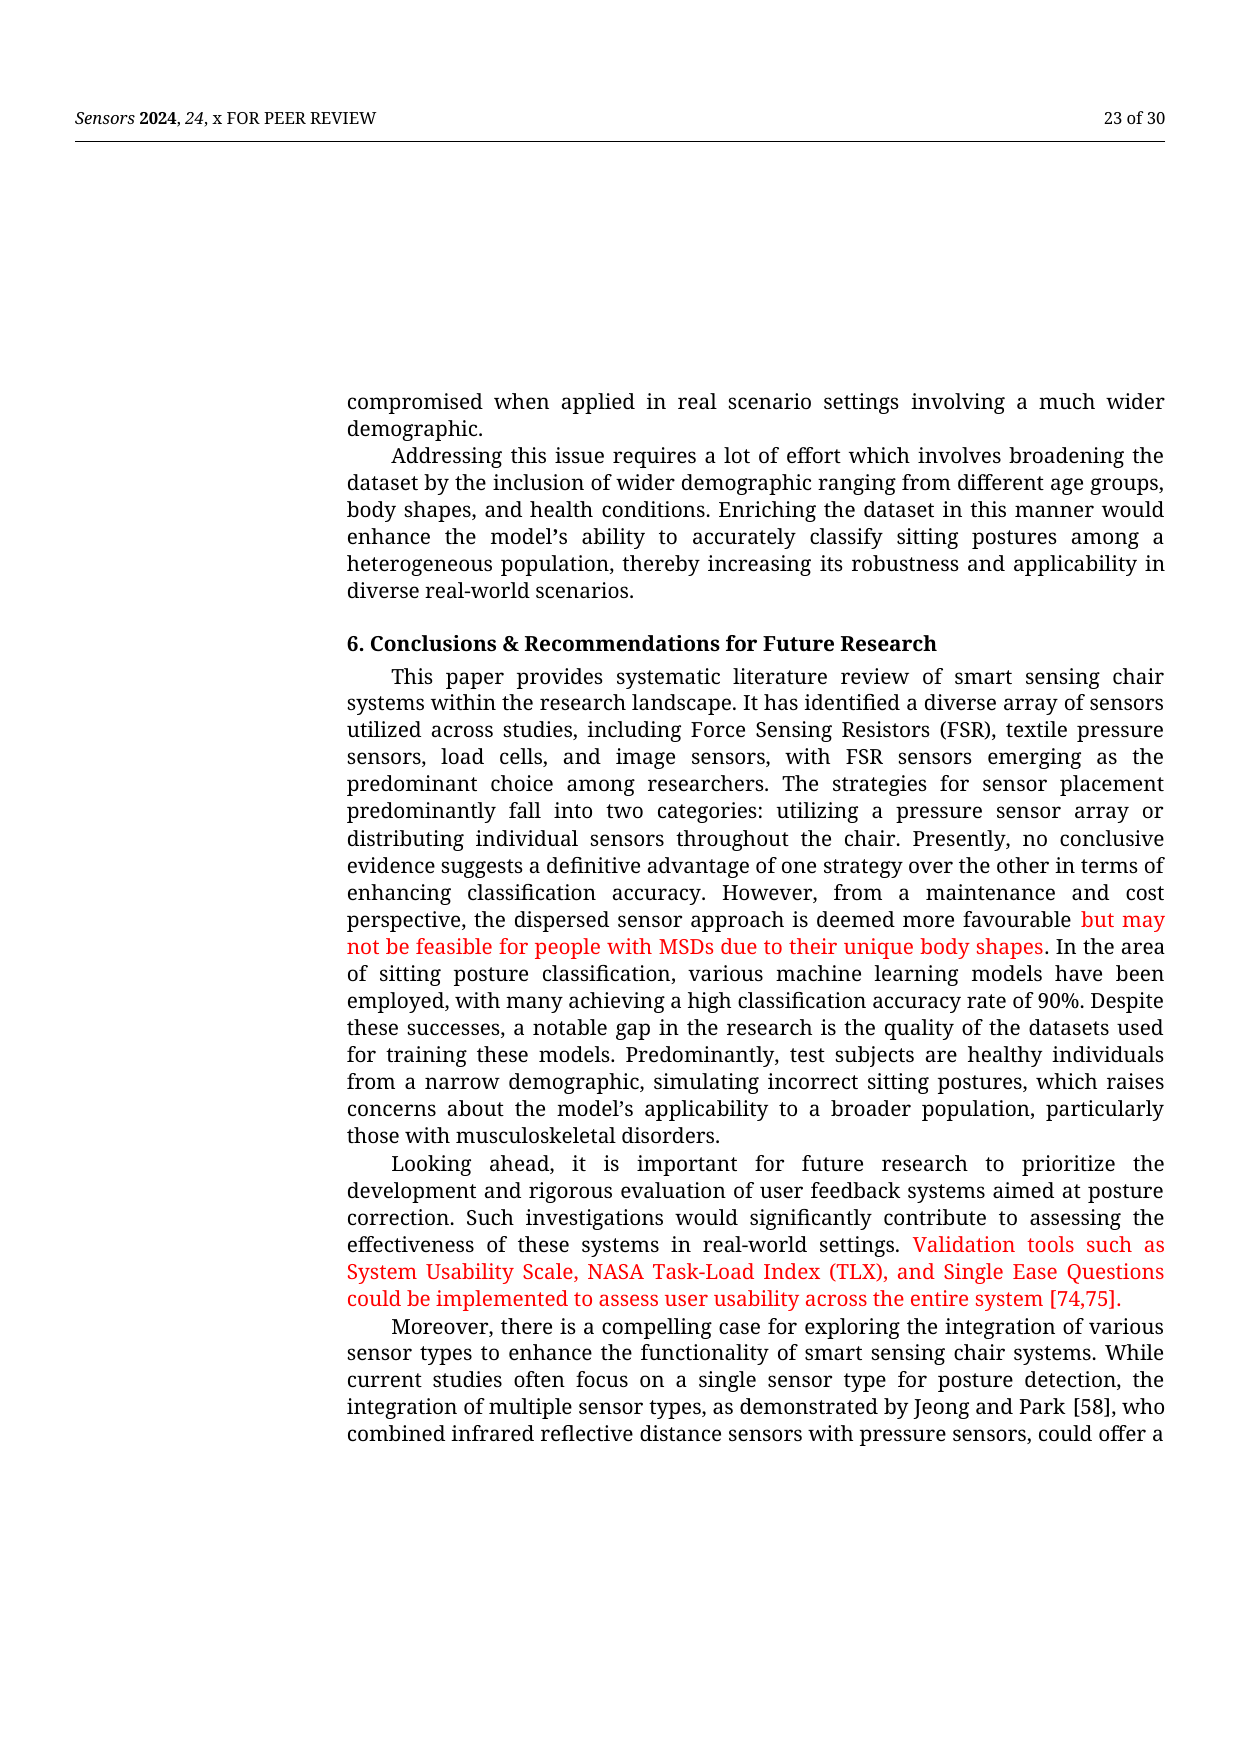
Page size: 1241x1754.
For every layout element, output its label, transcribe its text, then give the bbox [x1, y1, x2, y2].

text Looking ahead, it is important for future research to prioritize the development and rigorous evaluation of user feedback systems aimed at posture correction. Such investigations would significantly contribute to assessing the effectiveness of these systems in real-world settings. Validation tools such as System Usability Scale, NASA Task-Load Index (TLX), and Single Ease Questions could be implemented to assess user usability across the entire system [74,75]. [347, 1150, 1165, 1312]
text This paper provides systematic literature review of smart sensing chair systems within the research landscape. It has identified a diverse array of sensors utilized across studies, including Force Sensing Resistors (FSR), textile pressure sensors, load cells, and image sensors, with FSR sensors emerging as the predominant choice among researchers. The strategies for sensor placement predominantly fall into two categories: utilizing a pressure sensor array or distributing individual sensors throughout the chair. Presently, no conclusive evidence suggests a definitive advantage of one strategy over the other in terms of enhancing classification accuracy. However, from a maintenance and cost perspective, the dispersed sensor approach is deemed more favourable but may not be feasible for people with MSDs due to their unique body shapes. In the area of sitting posture classification, various machine learning models have been employed, with many achieving a high classification accuracy rate of 90%. Despite these successes, a notable gap in the research is the quality of the datasets used for training these models. Predominantly, test subjects are healthy individuals from a narrow demographic, simulating incorrect sitting postures, which raises concerns about the model’s applicability to a broader population, particularly those with musculoskeletal disorders. [347, 663, 1165, 1150]
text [347, 388, 1165, 442]
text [347, 1312, 1165, 1448]
subtitle 6. Conclusions & Recommendations for Future Research [347, 629, 1165, 656]
text Addressing this issue requires a lot of effort which involves broadening the dataset by the inclusion of wider demographic ranging from different age groups, body shapes, and health conditions. Enriching the dataset in this manner would enhance the model’s ability to accurately classify sitting postures among a heterogeneous population, thereby increasing its robustness and applicability in diverse real-world scenarios. [347, 442, 1165, 604]
